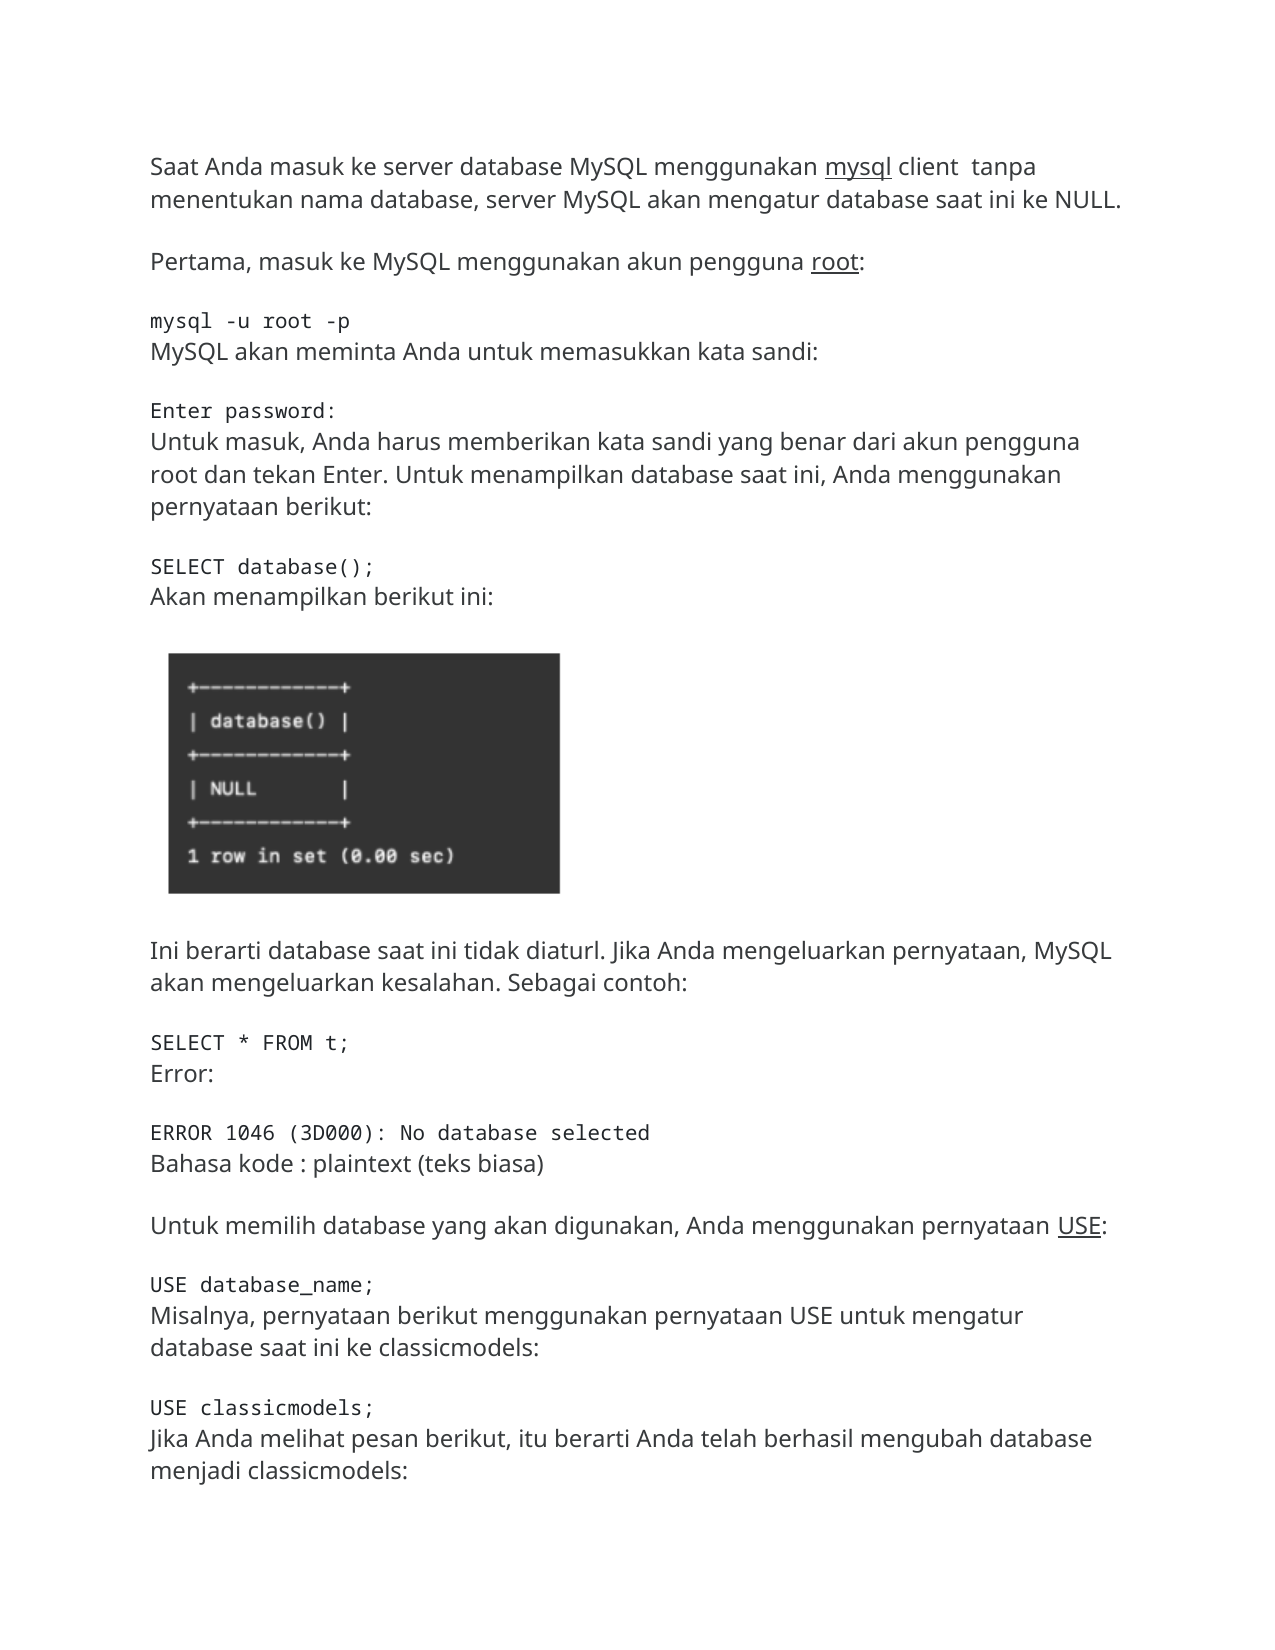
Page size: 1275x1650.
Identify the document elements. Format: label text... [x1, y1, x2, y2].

text Error: [150, 1056, 1125, 1089]
text USE database_name; [150, 1270, 1125, 1299]
text Untuk memilih database yang akan digunakan, Anda menggunakan pernyataan USE: [150, 1208, 1125, 1241]
picture [150, 642, 614, 905]
text MySQL akan meminta Anda untuk memasukkan kata sandi: [150, 334, 1125, 367]
text Misalnya, pernyataan berikut menggunakan pernyataan USE untuk mengatur database saat ini ke classicmodels: [150, 1299, 1125, 1364]
text Ini berarti database saat ini tidak diaturl. Jika Anda mengeluarkan pernyataan, MySQL akan mengeluarkan kesalahan. Sebagai contoh: [150, 934, 1125, 999]
text SELECT * FROM t; [150, 1028, 1125, 1056]
text USE classicmodels; [150, 1393, 1125, 1421]
text Enter password: [150, 396, 1125, 425]
text Jika Anda melihat pesan berikut, itu berarti Anda telah berhasil mengubah database menjadi classicmodels: [150, 1421, 1125, 1487]
text Untuk masuk, Anda harus memberikan kata sandi yang benar dari akun pengguna root dan tekan Enter. Untuk menampilkan database saat ini, Anda menggunakan pernyataan berikut: [150, 425, 1125, 523]
text SELECT database(); [150, 552, 1125, 580]
text Akan menampilkan berikut ini: [150, 580, 1125, 613]
text ERROR 1046 (3D000): No database selected [150, 1118, 1125, 1147]
text Saat Anda masuk ke server database MySQL menggunakan mysql client tanpa menentukan nama database, server MySQL akan mengatur database saat ini ke NULL. [150, 150, 1125, 215]
text mysql -u root -p [150, 306, 1125, 334]
text Pertama, masuk ke MySQL menggunakan akun pengguna root: [150, 244, 1125, 277]
text Bahasa kode : plaintext (teks biasa) [150, 1147, 1125, 1179]
